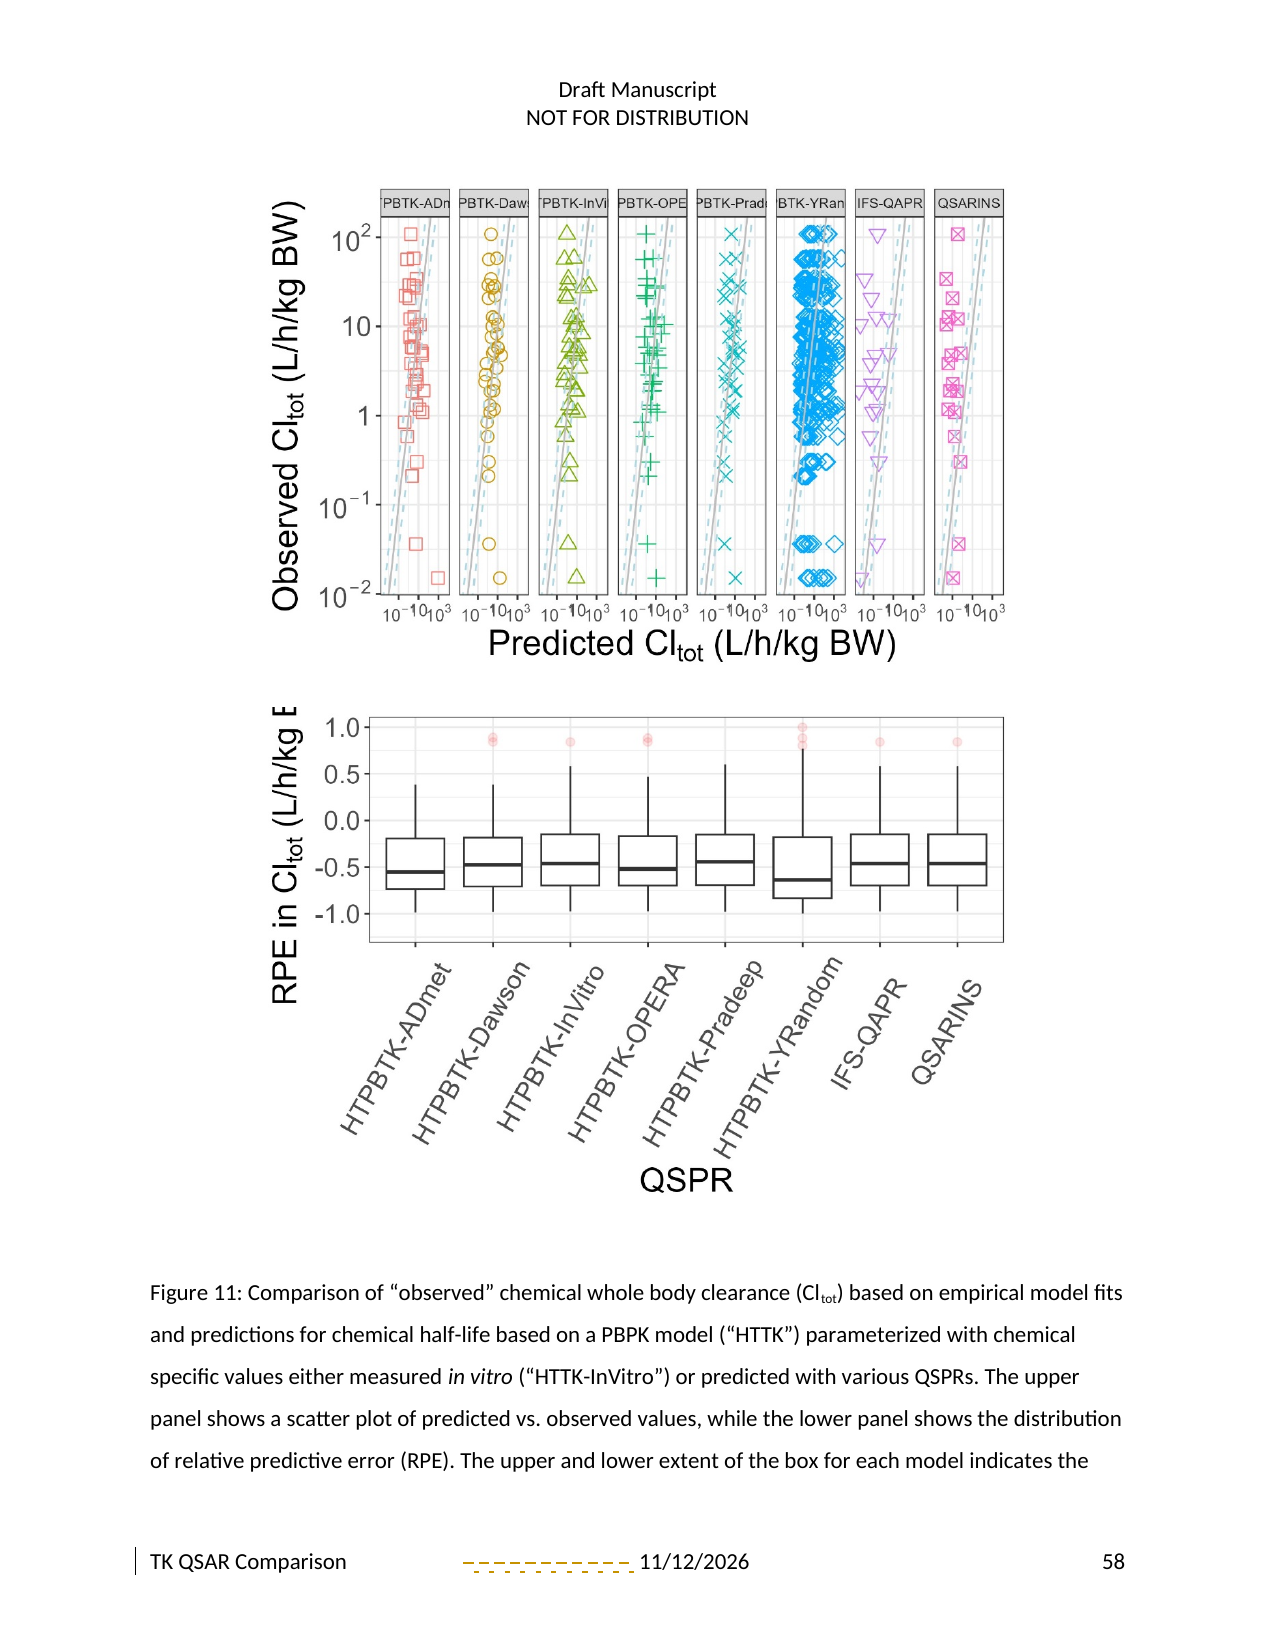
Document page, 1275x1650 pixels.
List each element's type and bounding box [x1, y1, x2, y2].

text [150, 1278, 1125, 1474]
picture [262, 179, 1013, 679]
picture [262, 707, 1013, 1208]
